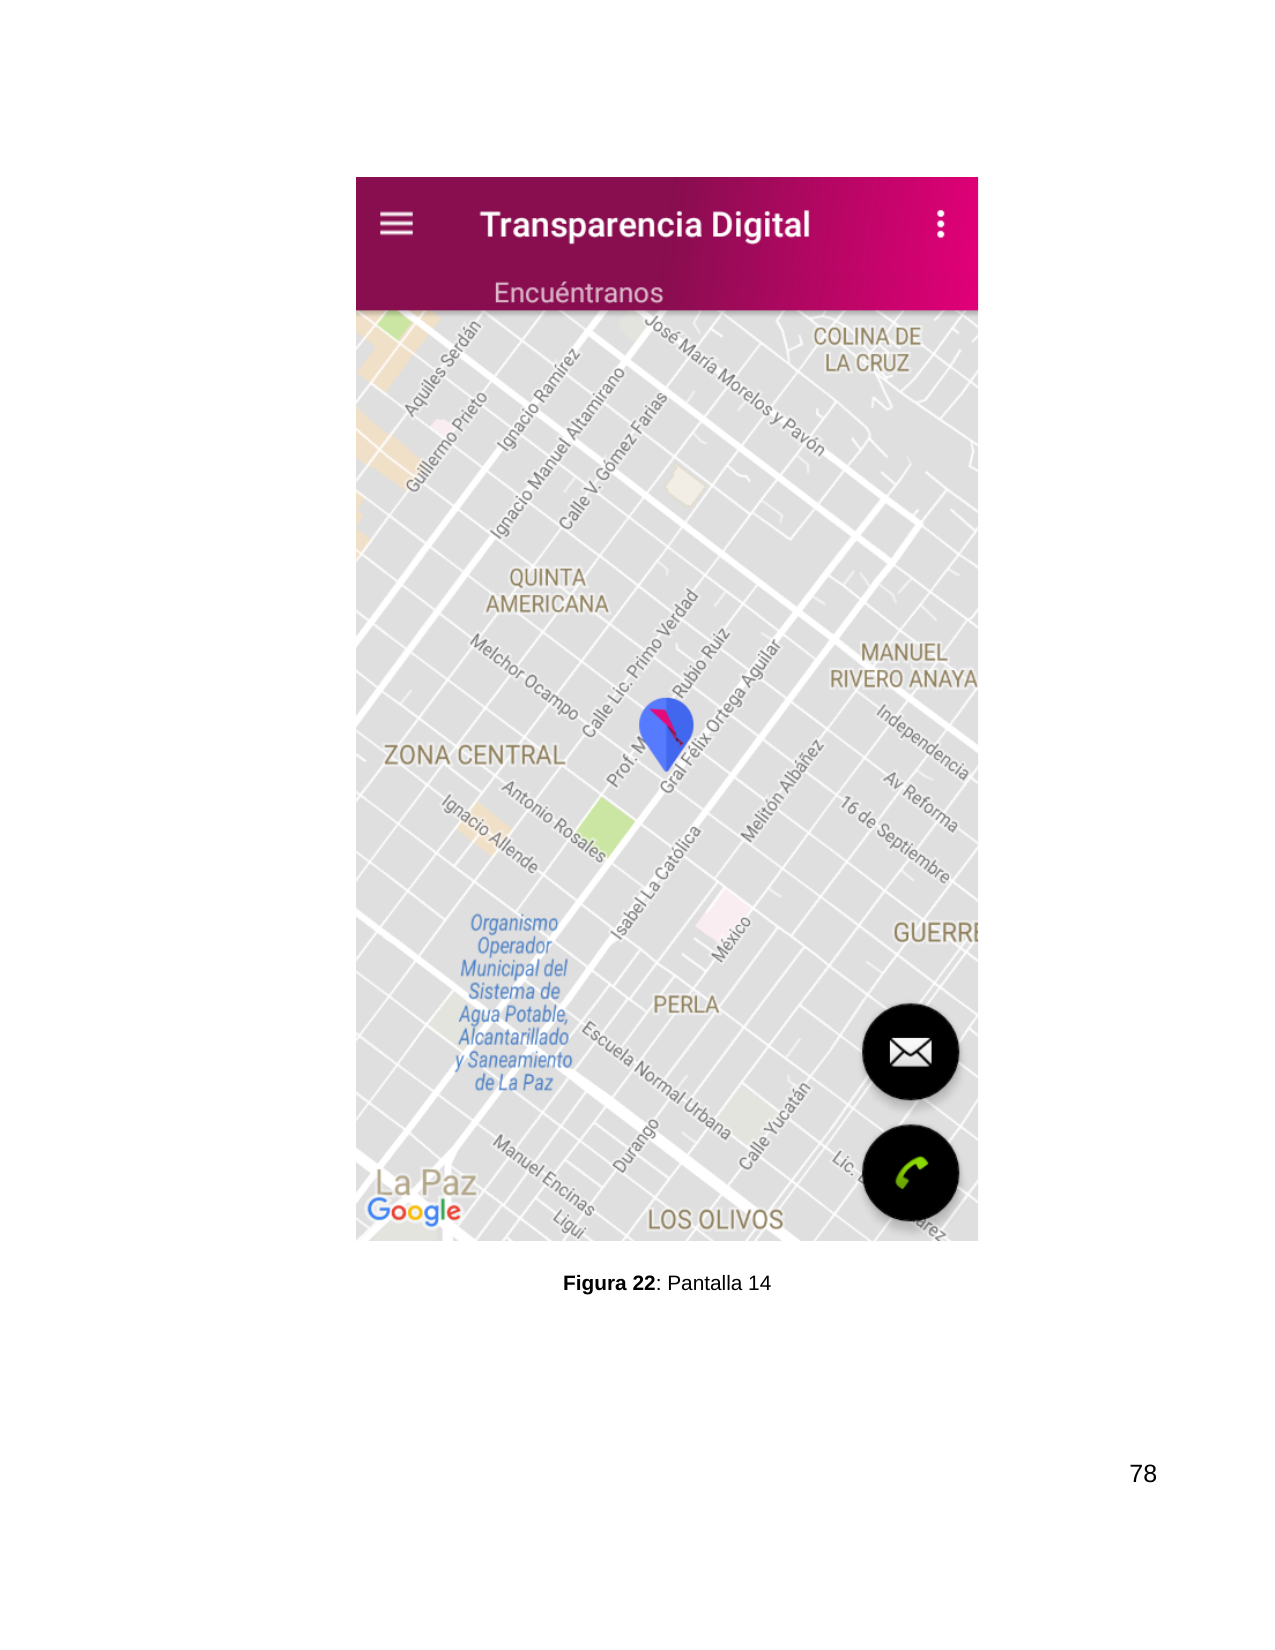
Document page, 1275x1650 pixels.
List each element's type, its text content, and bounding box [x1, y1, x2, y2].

picture [356, 177, 979, 1241]
text Figura 22: Pantalla 14 [177, 1271, 1157, 1295]
